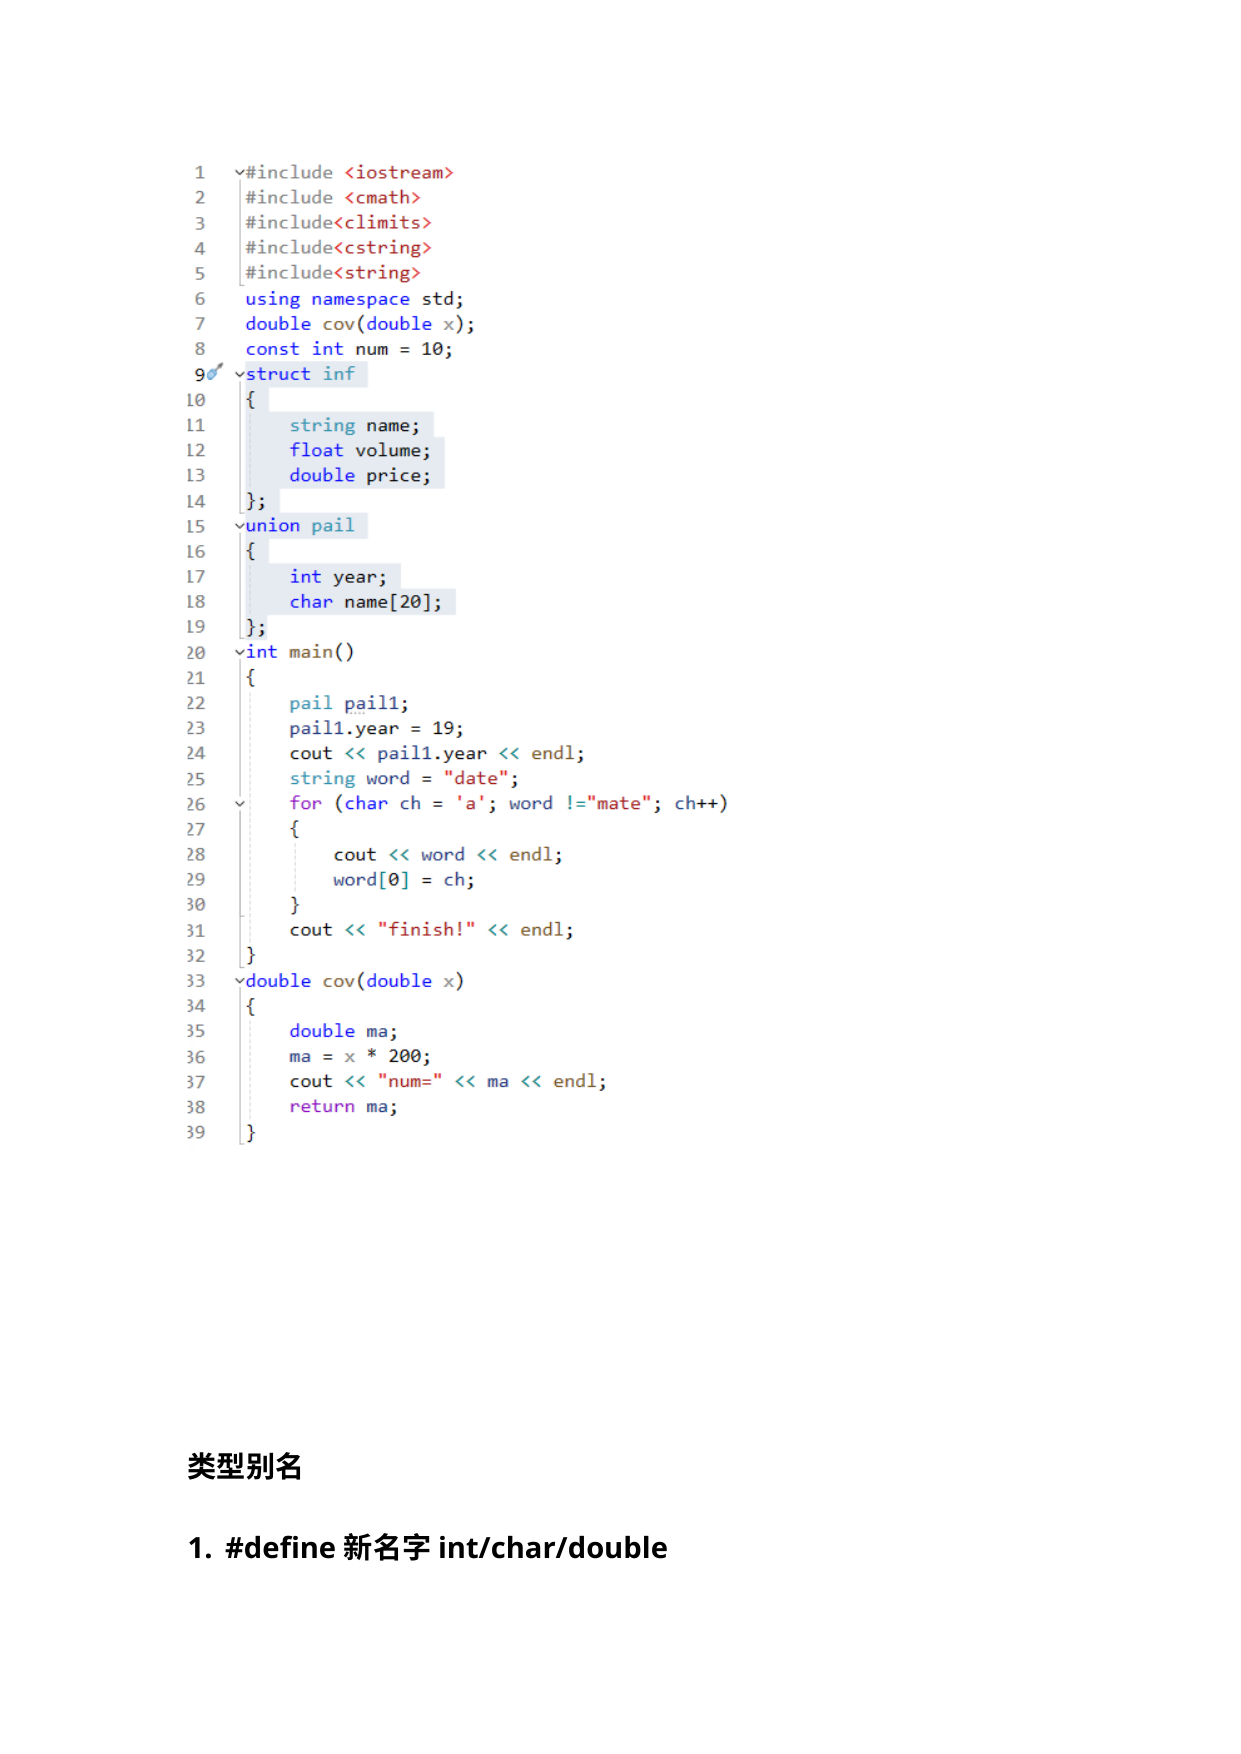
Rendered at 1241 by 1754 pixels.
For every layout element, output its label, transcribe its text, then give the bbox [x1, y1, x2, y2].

list #define 新名字 int/char/double [187, 1514, 1053, 1579]
text 类型别名 [187, 1432, 1053, 1497]
picture [187, 162, 908, 1151]
